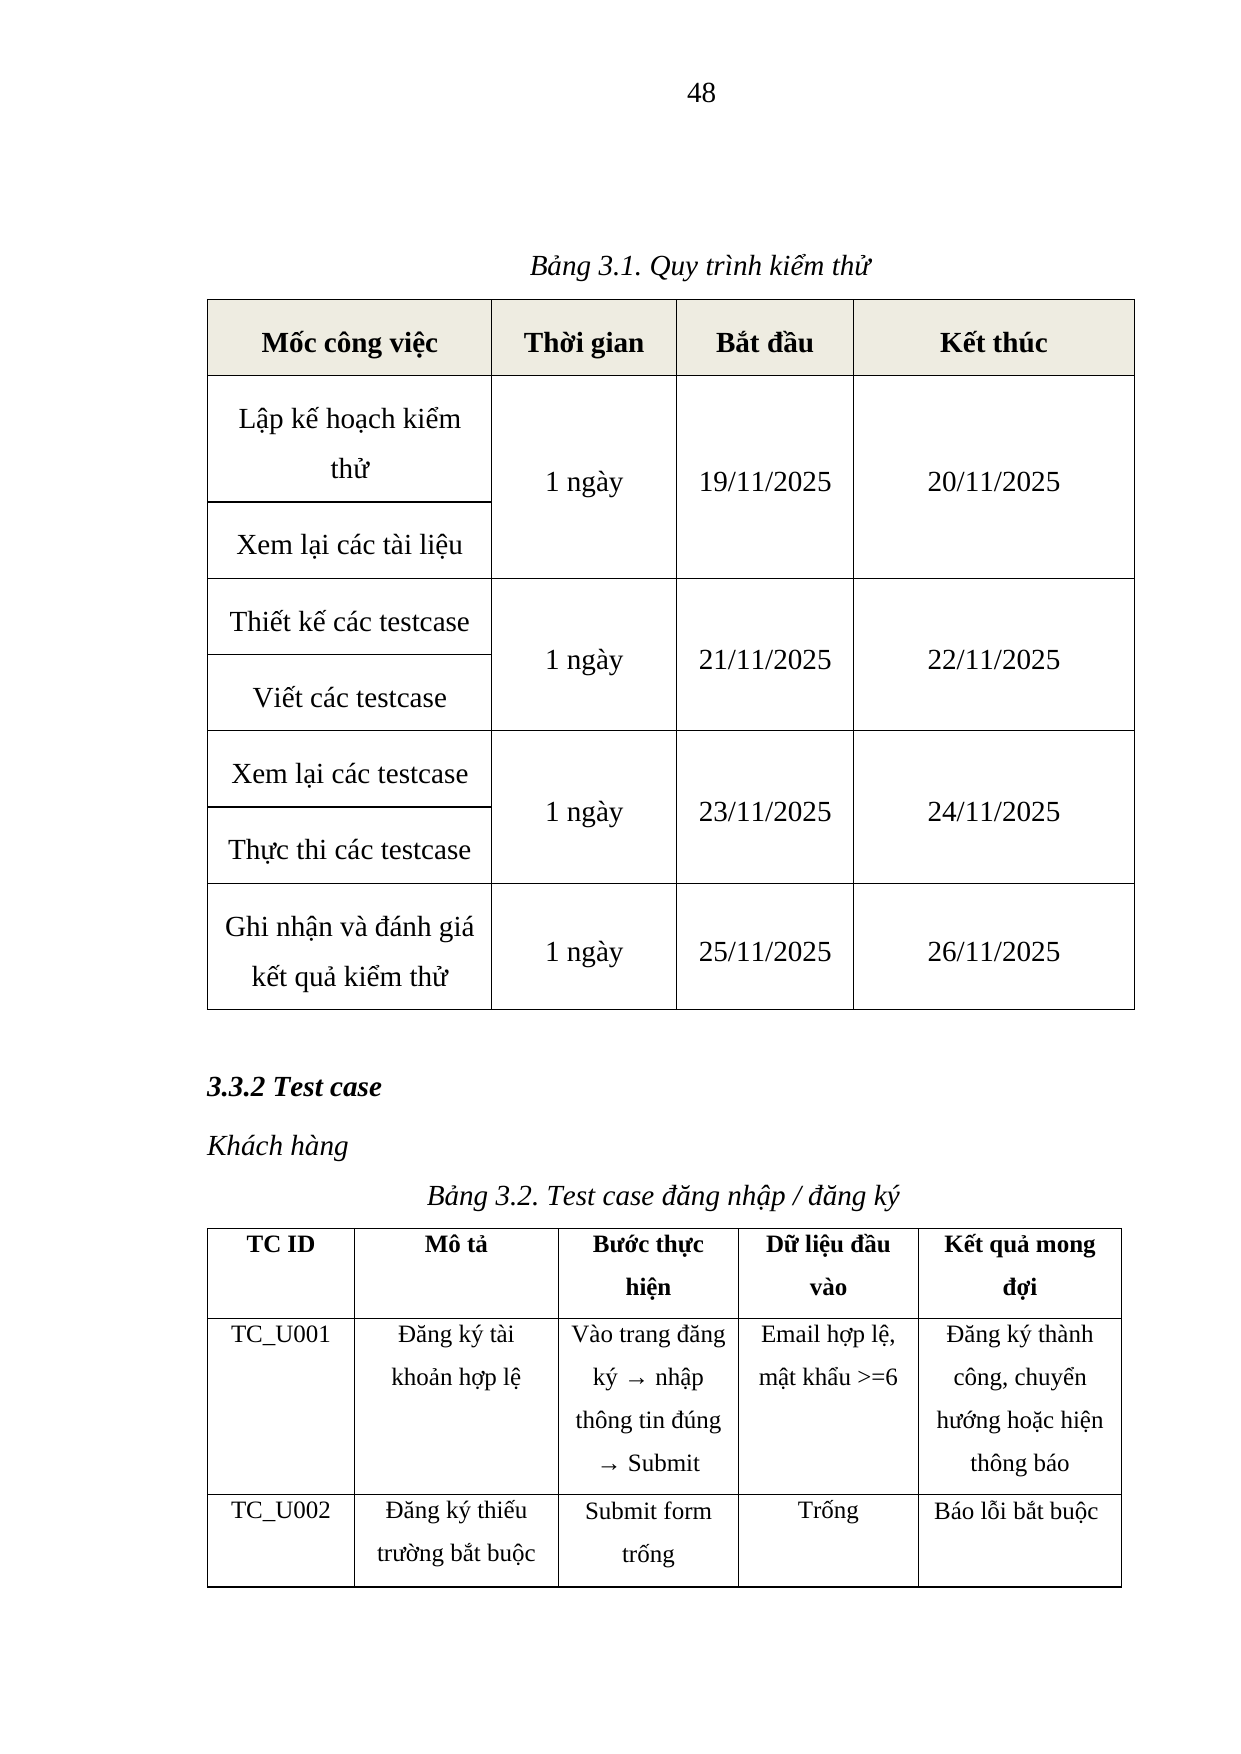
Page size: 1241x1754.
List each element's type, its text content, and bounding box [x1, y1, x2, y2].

table_cell [919, 1495, 1121, 1586]
table_header TC ID [208, 1229, 354, 1318]
table_header Kết thúc [854, 300, 1134, 375]
table_cell TC_U002 [208, 1495, 354, 1586]
table_cell Vào trang đăng ký → nhập thông tin đúng → Submit [559, 1319, 738, 1494]
table_cell 21/11/2025 [677, 579, 853, 730]
table_header Thời gian [492, 300, 676, 375]
table_cell 1 ngày [492, 376, 676, 578]
table_cell Xem lại các testcase [208, 731, 491, 806]
table_cell Viết các testcase [208, 655, 491, 730]
table_cell 26/11/2025 [854, 884, 1134, 1009]
table_cell Email hợp lệ, mật khẩu >=6 [739, 1319, 918, 1494]
text Khách hàng [207, 1128, 1122, 1161]
table_header Bước thực hiện [559, 1229, 738, 1318]
table_cell Lập kế hoạch kiểm thử [208, 376, 491, 501]
table_cell 1 ngày [492, 579, 676, 730]
text Bảng 3.1. Quy trình kiểm thử [207, 248, 1122, 282]
table_cell Thiết kế các testcase [208, 579, 491, 654]
table_header Dữ liệu đầu vào [739, 1229, 918, 1318]
table_cell 22/11/2025 [854, 579, 1134, 730]
table_header Bắt đầu [677, 300, 853, 375]
table_cell Ghi nhận và đánh giá kết quả kiểm thử [208, 884, 491, 1009]
table_cell Thực thi các testcase [208, 808, 491, 883]
table_cell 20/11/2025 [854, 376, 1134, 578]
table_cell Xem lại các tài liệu [208, 503, 491, 578]
table_header Kết quả mong đợi [919, 1229, 1121, 1318]
table_cell TC_U001 [208, 1319, 354, 1494]
table_cell Đăng ký tài khoản hợp lệ [355, 1319, 558, 1494]
text Bảng 3.2. Test case đăng nhập / đăng ký [207, 1178, 1122, 1211]
table_cell 19/11/2025 [677, 376, 853, 578]
table_cell Trống [739, 1495, 918, 1586]
table_cell 23/11/2025 [677, 731, 853, 883]
table_cell [559, 1495, 738, 1586]
table_cell 25/11/2025 [677, 884, 853, 1009]
subtitle 3.3.2 Test case [207, 1069, 1122, 1102]
table_cell 1 ngày [492, 731, 676, 883]
table_cell 24/11/2025 [854, 731, 1134, 883]
table_header Mốc công việc [208, 300, 491, 375]
table_cell Đăng ký thành công, chuyển hướng hoặc hiện thông báo [919, 1319, 1121, 1494]
table_header Mô tả [355, 1229, 558, 1318]
table_cell Đăng ký thiếu trường bắt buộc [355, 1495, 558, 1586]
table_cell 1 ngày [492, 884, 676, 1009]
